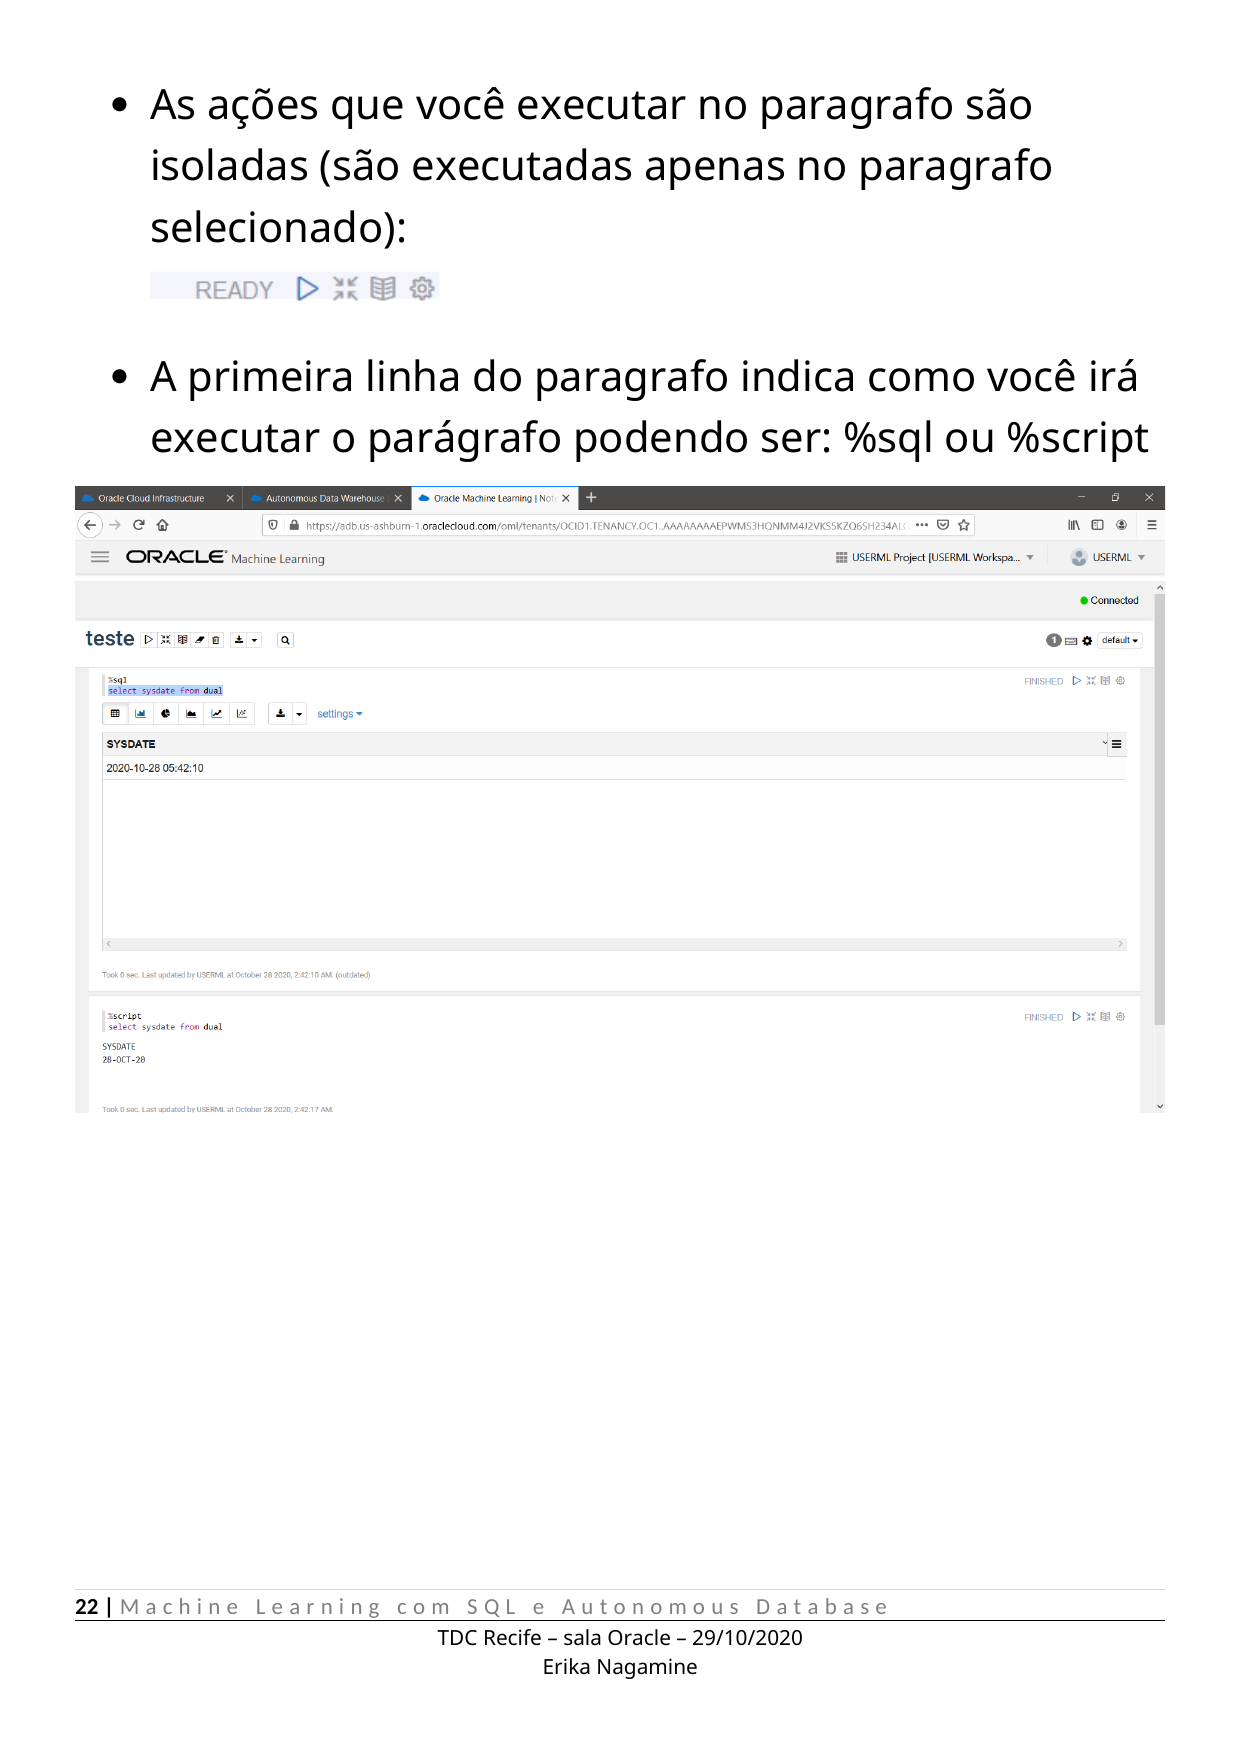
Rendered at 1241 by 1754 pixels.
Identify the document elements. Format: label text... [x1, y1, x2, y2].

picture [75, 486, 1166, 1131]
list A primeira linha do paragrafo indica como você irá executar o parágrafo podendo ser: %sql ou %script [112, 347, 1165, 465]
list As ações que você executar no paragrafo são isoladas (são executadas apenas no paragrafo selecionado): [112, 75, 1165, 254]
picture [150, 258, 463, 345]
